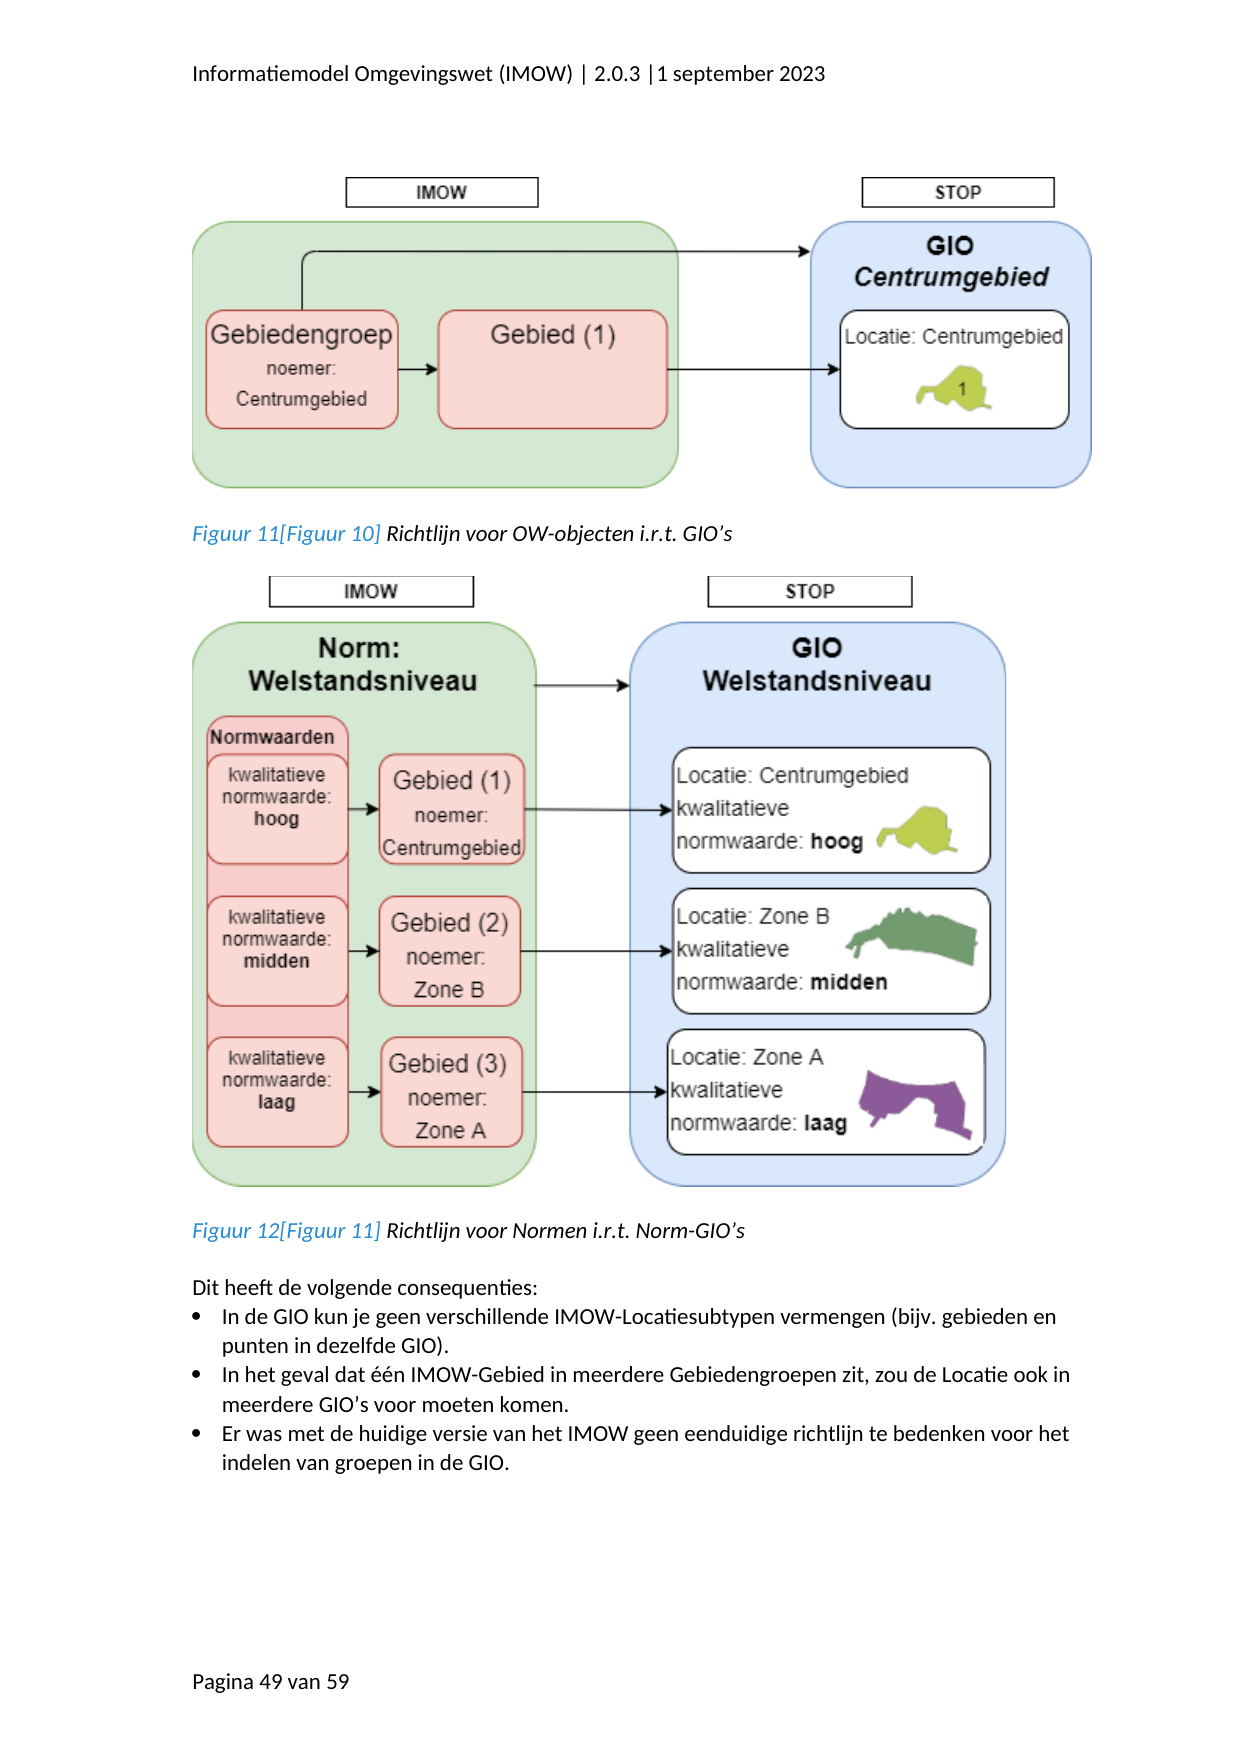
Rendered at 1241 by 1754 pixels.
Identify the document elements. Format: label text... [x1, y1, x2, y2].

picture [192, 576, 1007, 1187]
picture [192, 177, 1092, 490]
text In het geval dat één IMOW-Gebied in meerdere Gebiedengroepen zit, zou de Locatie ook in meerdere GIO’s voor moeten komen. [192, 1359, 1092, 1418]
text Er was met de huidige versie van het IMOW geen eenduidige richtlijn te bedenken voor het indelen van groepen in de GIO. [192, 1418, 1092, 1476]
text Richtlijn voor OW-objecten i.r.t. GIO’s [192, 519, 1092, 547]
text Richtlijn voor Normen i.r.t. Norm-GIO’s [192, 1216, 1092, 1244]
text In de GIO kun je geen verschillende IMOW-Locatiesubtypen vermengen (bijv. gebieden en punten in dezelfde GIO). [192, 1301, 1092, 1359]
text Dit heeft de volgende consequenties: [192, 1273, 1092, 1301]
